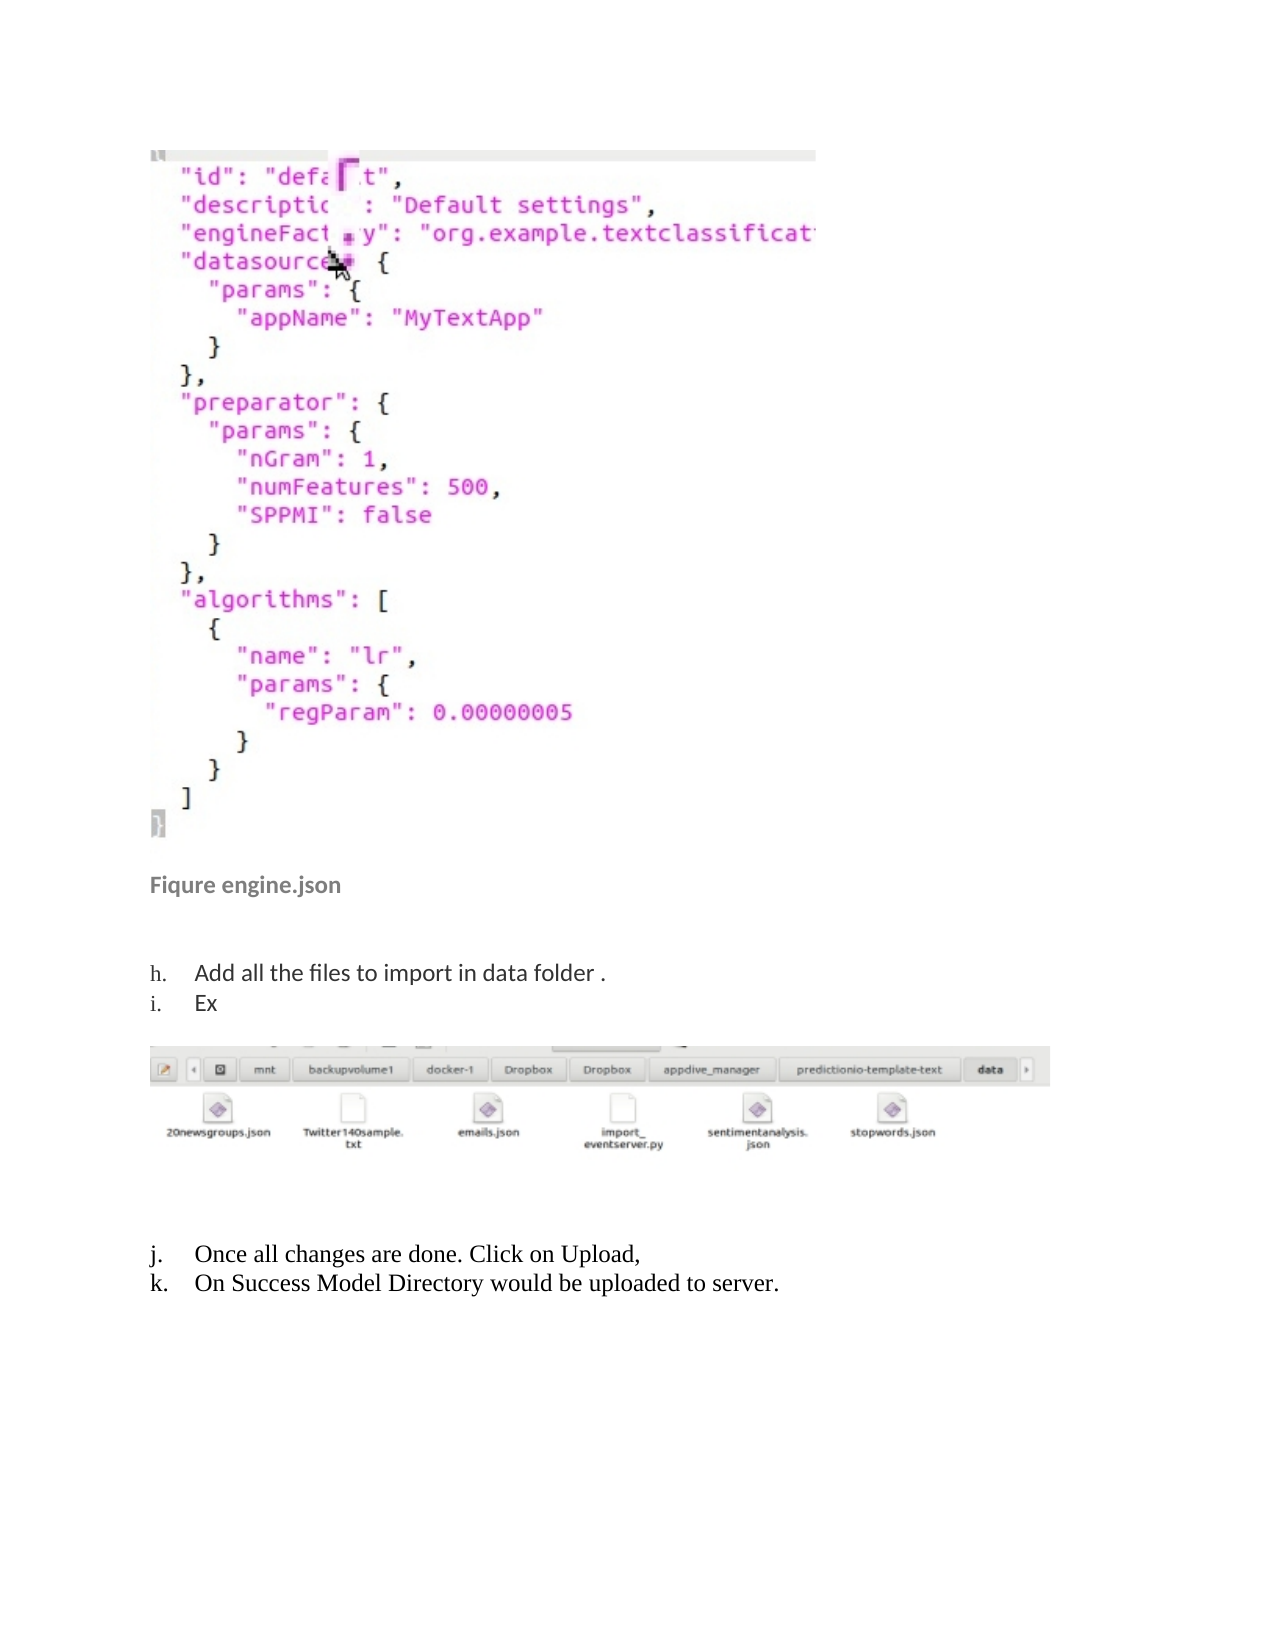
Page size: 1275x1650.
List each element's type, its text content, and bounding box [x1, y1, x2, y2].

list Ex [150, 987, 1125, 1018]
picture [150, 150, 816, 869]
list Once all changes are done. Click on Upload, [150, 1239, 1125, 1268]
list On Success Model Directory would be uploaded to server. [150, 1268, 1125, 1297]
picture [150, 1046, 1050, 1211]
list Add all the files to import in data folder . [150, 957, 1125, 987]
text Fiqure engine.json [150, 869, 1125, 899]
